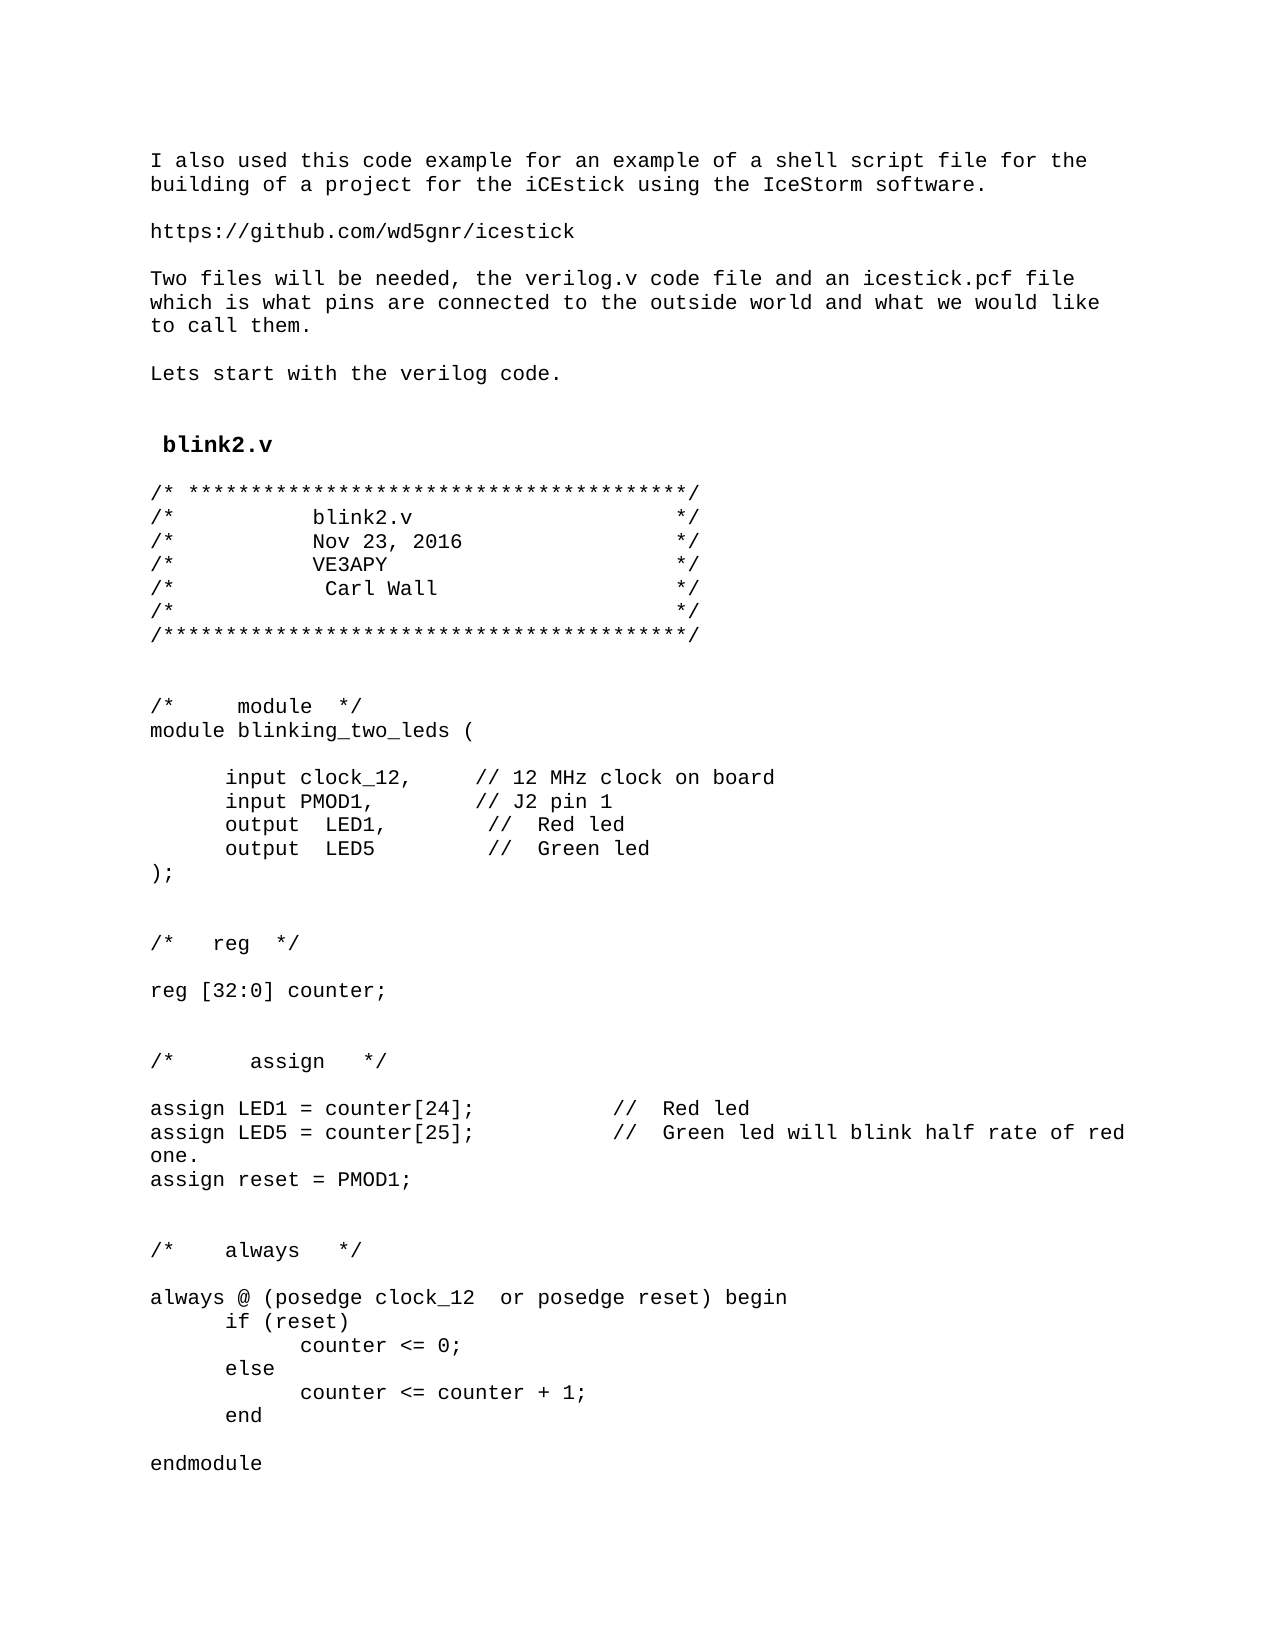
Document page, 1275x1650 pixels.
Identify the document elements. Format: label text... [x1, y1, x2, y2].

text counter <= 0; [150, 1334, 1125, 1358]
text /* assign */ [150, 1051, 1125, 1074]
text ); [150, 862, 1125, 885]
text if (reset) [150, 1311, 1125, 1334]
text reg [32:0] counter; [150, 980, 1125, 1003]
text https://github.com/wd5gnr/icestick [150, 221, 1125, 244]
text output LED1, // Red led [150, 814, 1125, 838]
text else [150, 1358, 1125, 1382]
text Lets start with the verilog code. [150, 363, 1125, 386]
text /* ****************************************/ [150, 483, 1125, 507]
text input clock_12, // 12 MHz clock on board [150, 767, 1125, 791]
text /******************************************/ [150, 625, 1125, 649]
text /* blink2.v */ [150, 507, 1125, 531]
text assign reset = PMOD1; [150, 1169, 1125, 1193]
text /* Carl Wall */ [150, 578, 1125, 602]
text /* module */ [150, 696, 1125, 720]
text end [150, 1406, 1125, 1429]
text I also used this code example for an example of a shell script file for the building of a project for the iCEstick using the IceStorm software. [150, 150, 1125, 197]
text assign LED1 = counter[24]; // Red led [150, 1098, 1125, 1122]
text assign LED5 = counter[25]; // Green led will blink half rate of red one. [150, 1122, 1125, 1169]
text /* VE3APY */ [150, 554, 1125, 578]
text /* */ [150, 602, 1125, 625]
text blink2.v [150, 434, 1125, 460]
text /* reg */ [150, 933, 1125, 956]
text module blinking_two_leds ( [150, 720, 1125, 743]
text always @ (posedge clock_12 or posedge reset) begin [150, 1287, 1125, 1311]
text /* always */ [150, 1240, 1125, 1264]
text endmodule [150, 1453, 1125, 1476]
text output LED5 // Green led [150, 838, 1125, 862]
text /* Nov 23, 2016 */ [150, 531, 1125, 554]
text input PMOD1, // J2 pin 1 [150, 791, 1125, 814]
text Two files will be needed, the verilog.v code file and an icestick.pcf file which is what pins are connected to the outside world and what we would like to call them. [150, 268, 1125, 339]
text counter <= counter + 1; [150, 1382, 1125, 1406]
